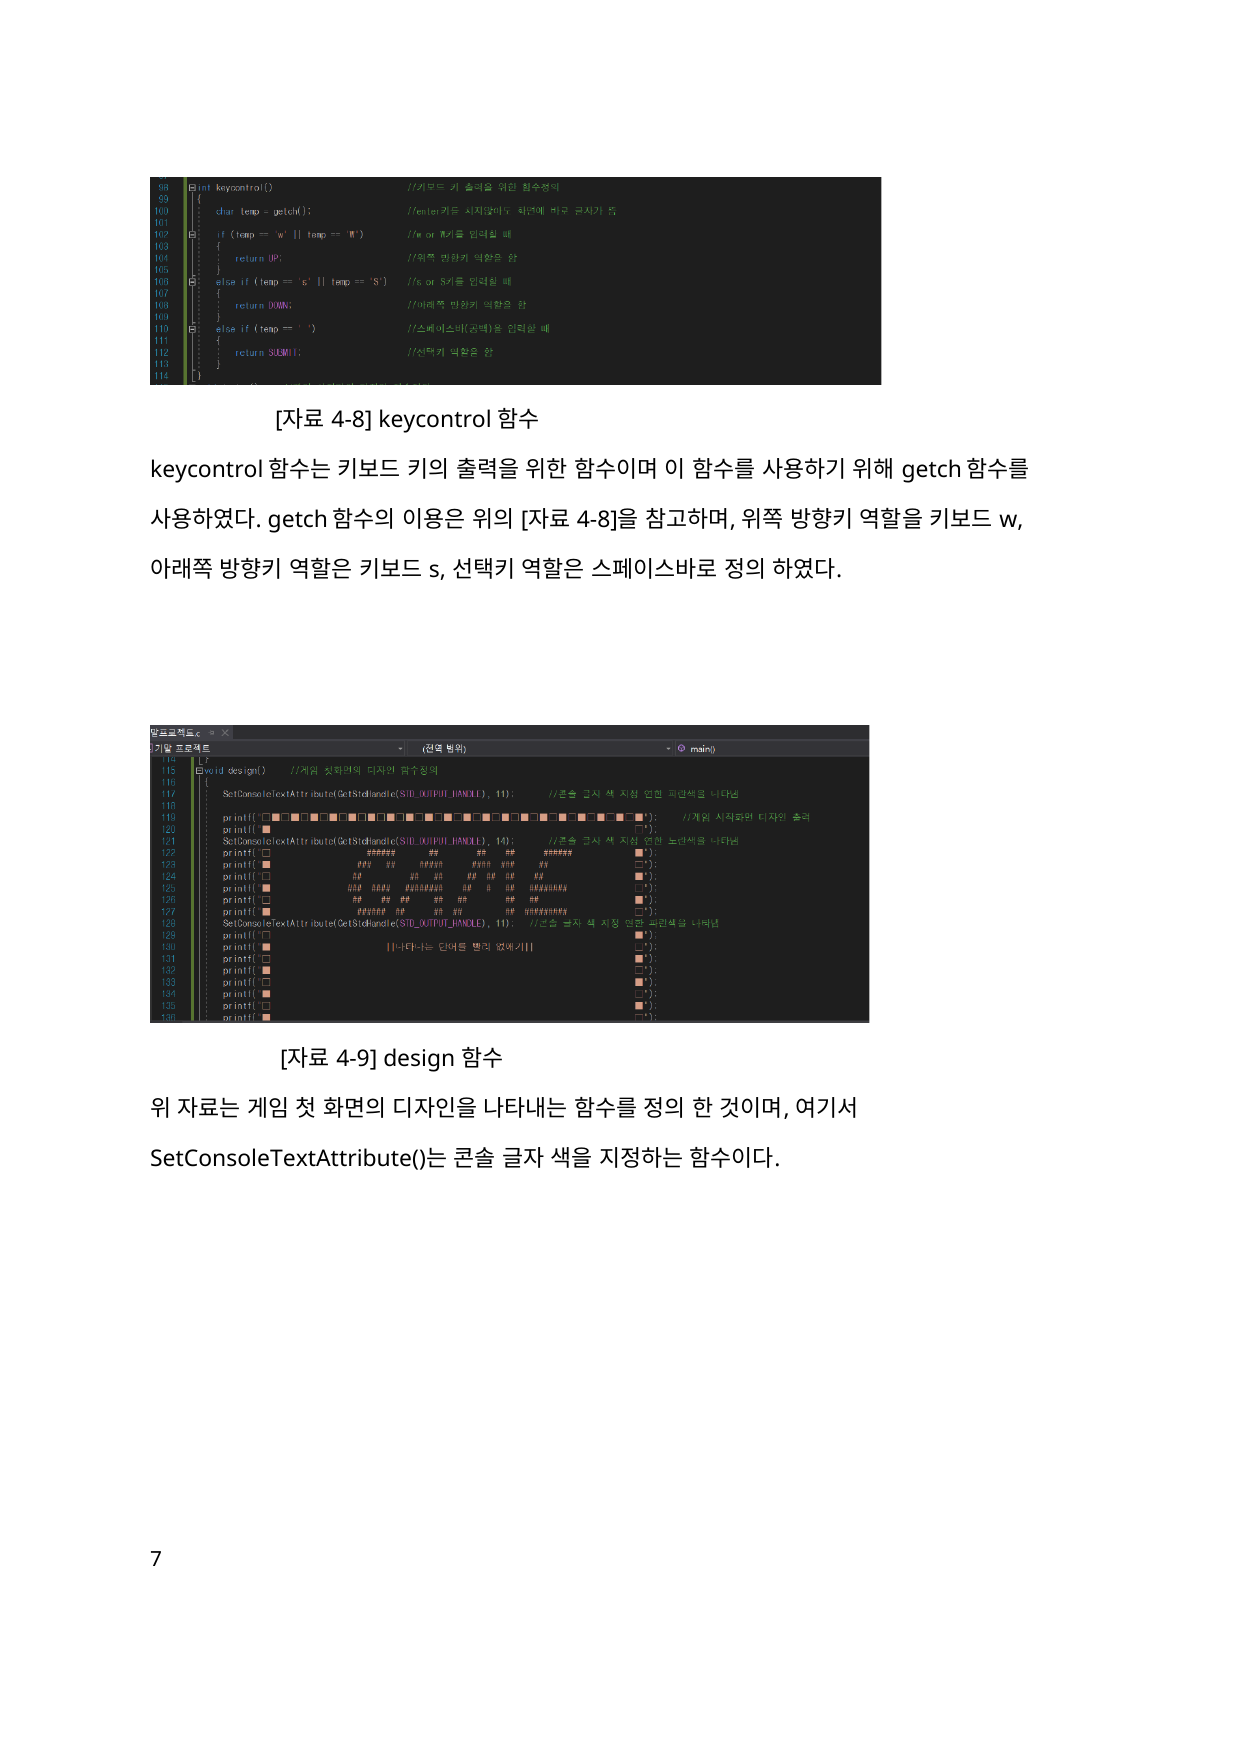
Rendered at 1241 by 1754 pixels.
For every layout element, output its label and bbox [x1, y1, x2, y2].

picture [150, 177, 882, 385]
picture [150, 725, 870, 1023]
text [150, 177, 1090, 1352]
